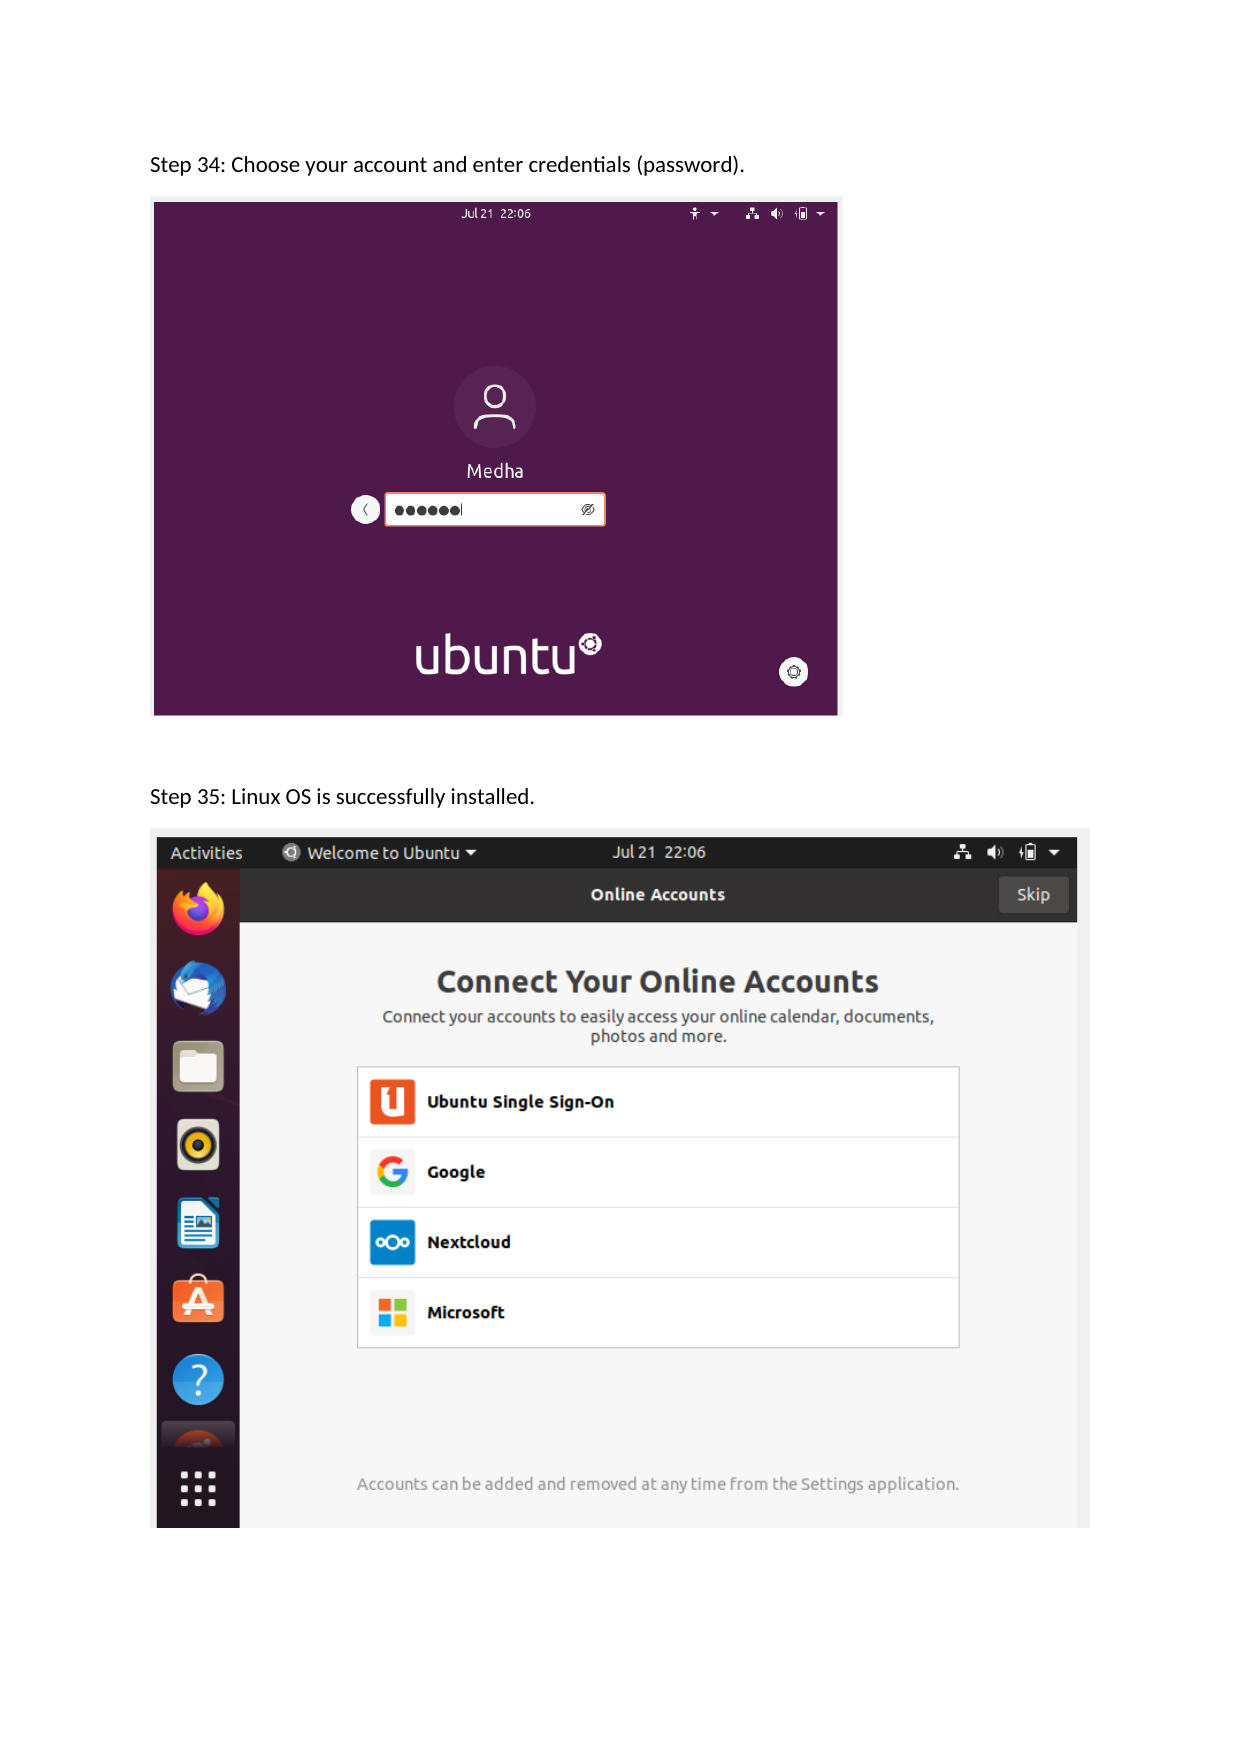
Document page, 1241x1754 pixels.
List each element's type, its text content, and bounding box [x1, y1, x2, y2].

picture [150, 196, 843, 716]
picture [150, 828, 1091, 1528]
text Step 35: Linux OS is successfully installed. [150, 782, 1090, 810]
text Step 34: Choose your account and enter credentials (password). [150, 150, 1090, 178]
